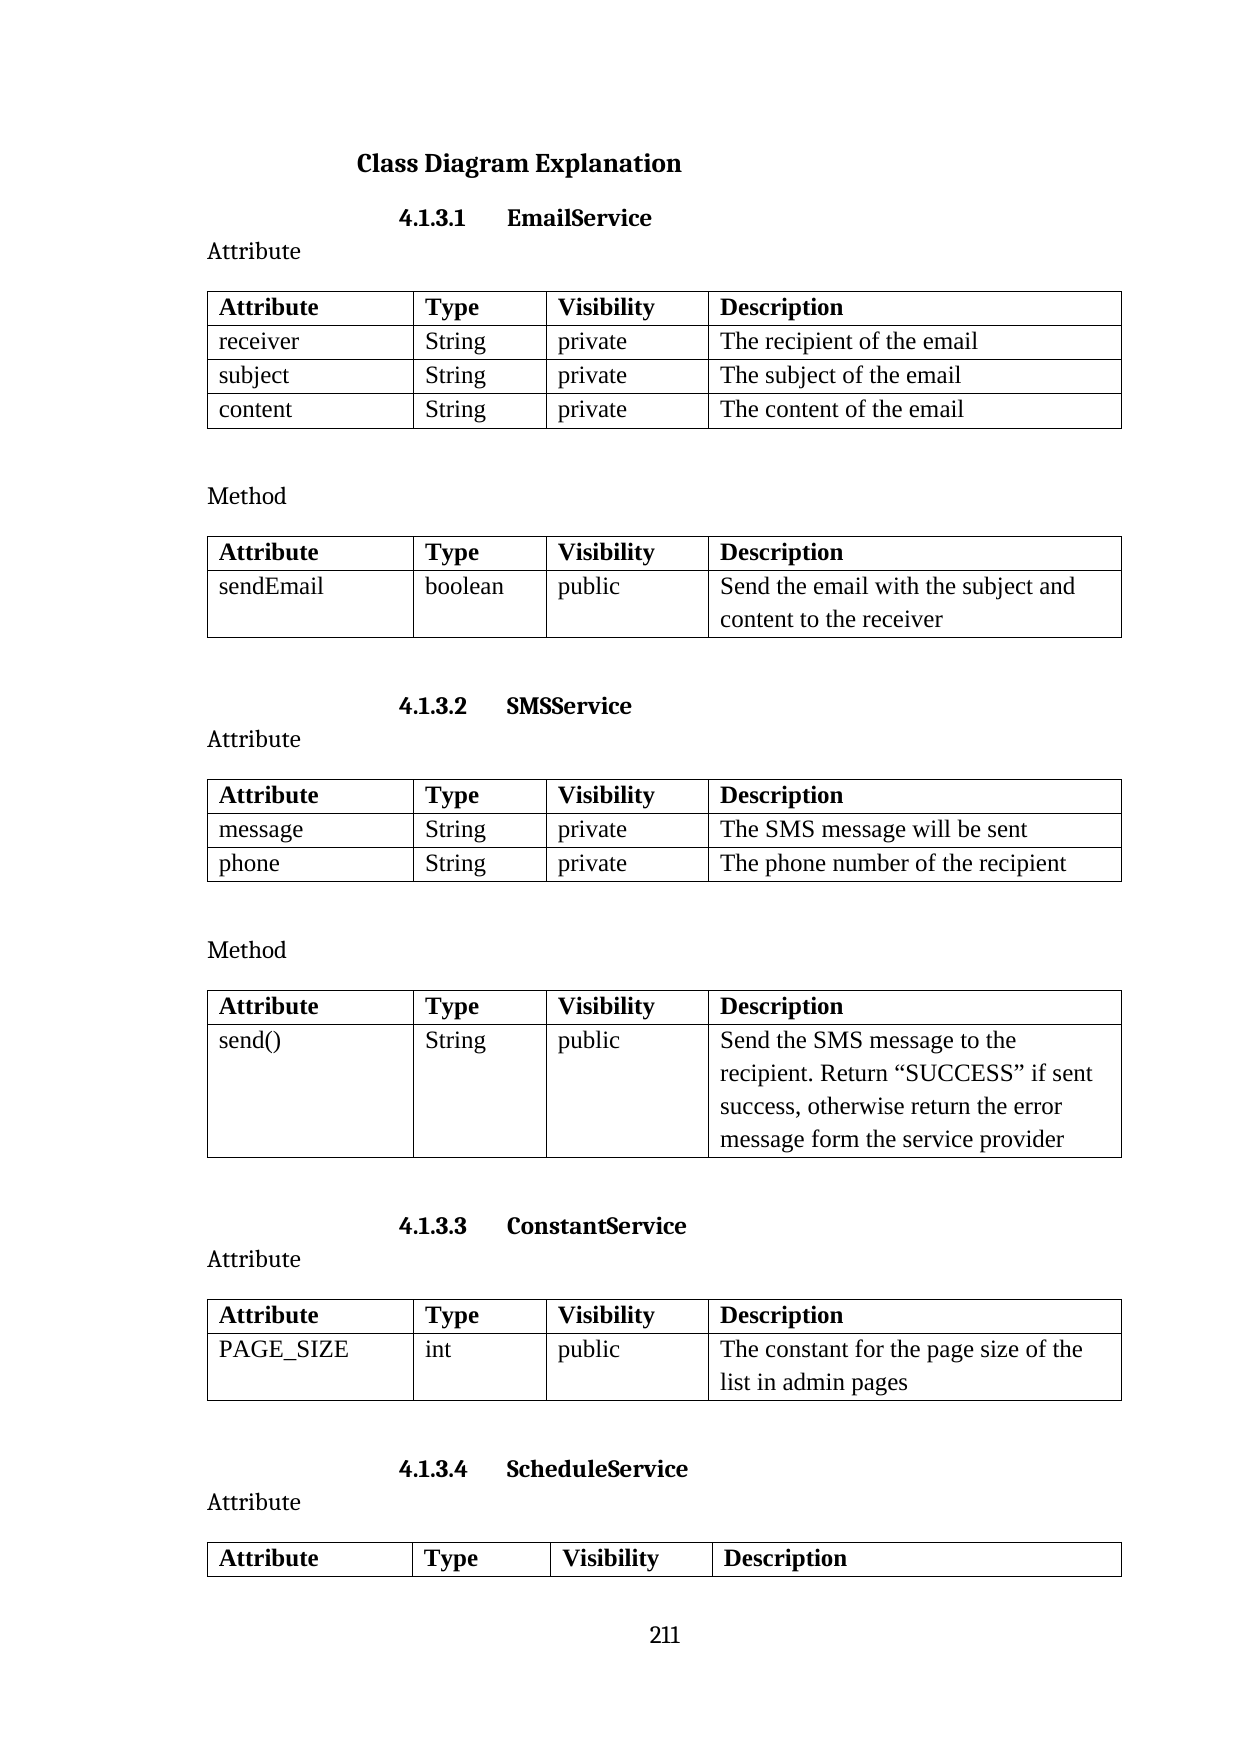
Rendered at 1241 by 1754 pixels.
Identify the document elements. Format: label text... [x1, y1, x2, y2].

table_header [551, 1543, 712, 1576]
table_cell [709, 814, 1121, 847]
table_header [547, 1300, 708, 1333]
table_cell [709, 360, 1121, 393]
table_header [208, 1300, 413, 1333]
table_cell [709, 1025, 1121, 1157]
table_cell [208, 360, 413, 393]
subtitle ConstantService [399, 1212, 1122, 1241]
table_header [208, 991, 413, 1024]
text Attribute [207, 1488, 1122, 1517]
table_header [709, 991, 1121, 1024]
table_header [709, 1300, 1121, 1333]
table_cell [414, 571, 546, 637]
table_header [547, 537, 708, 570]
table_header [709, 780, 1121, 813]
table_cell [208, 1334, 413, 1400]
subtitle EmailService [399, 204, 1122, 233]
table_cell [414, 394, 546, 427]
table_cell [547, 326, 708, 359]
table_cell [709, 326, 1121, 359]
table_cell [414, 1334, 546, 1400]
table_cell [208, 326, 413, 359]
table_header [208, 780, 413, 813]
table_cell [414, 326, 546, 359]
text Attribute [207, 1245, 1122, 1274]
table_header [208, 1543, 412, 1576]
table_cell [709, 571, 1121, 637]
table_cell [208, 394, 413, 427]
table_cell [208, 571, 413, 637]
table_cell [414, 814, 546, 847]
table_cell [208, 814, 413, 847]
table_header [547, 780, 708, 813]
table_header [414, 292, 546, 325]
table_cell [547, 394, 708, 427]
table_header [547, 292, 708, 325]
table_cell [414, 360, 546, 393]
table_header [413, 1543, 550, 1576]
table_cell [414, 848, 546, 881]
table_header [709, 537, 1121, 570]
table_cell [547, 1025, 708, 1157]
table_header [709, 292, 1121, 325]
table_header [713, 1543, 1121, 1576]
subtitle SMSService [399, 692, 1122, 721]
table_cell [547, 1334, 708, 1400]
subtitle ScheduleService [399, 1455, 1122, 1484]
text Method [207, 936, 1122, 965]
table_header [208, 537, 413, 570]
text Attribute [207, 725, 1122, 754]
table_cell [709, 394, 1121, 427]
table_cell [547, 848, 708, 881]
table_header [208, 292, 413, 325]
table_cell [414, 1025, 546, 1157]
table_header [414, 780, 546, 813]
text Class Diagram Explanation [282, 148, 1122, 179]
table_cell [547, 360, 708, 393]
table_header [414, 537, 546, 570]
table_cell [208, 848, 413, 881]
text Attribute [207, 237, 1122, 266]
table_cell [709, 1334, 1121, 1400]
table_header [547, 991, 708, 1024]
text Method [207, 482, 1122, 511]
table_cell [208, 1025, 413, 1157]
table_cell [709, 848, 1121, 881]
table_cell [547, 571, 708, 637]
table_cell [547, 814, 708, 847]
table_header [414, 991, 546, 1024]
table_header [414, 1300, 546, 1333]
